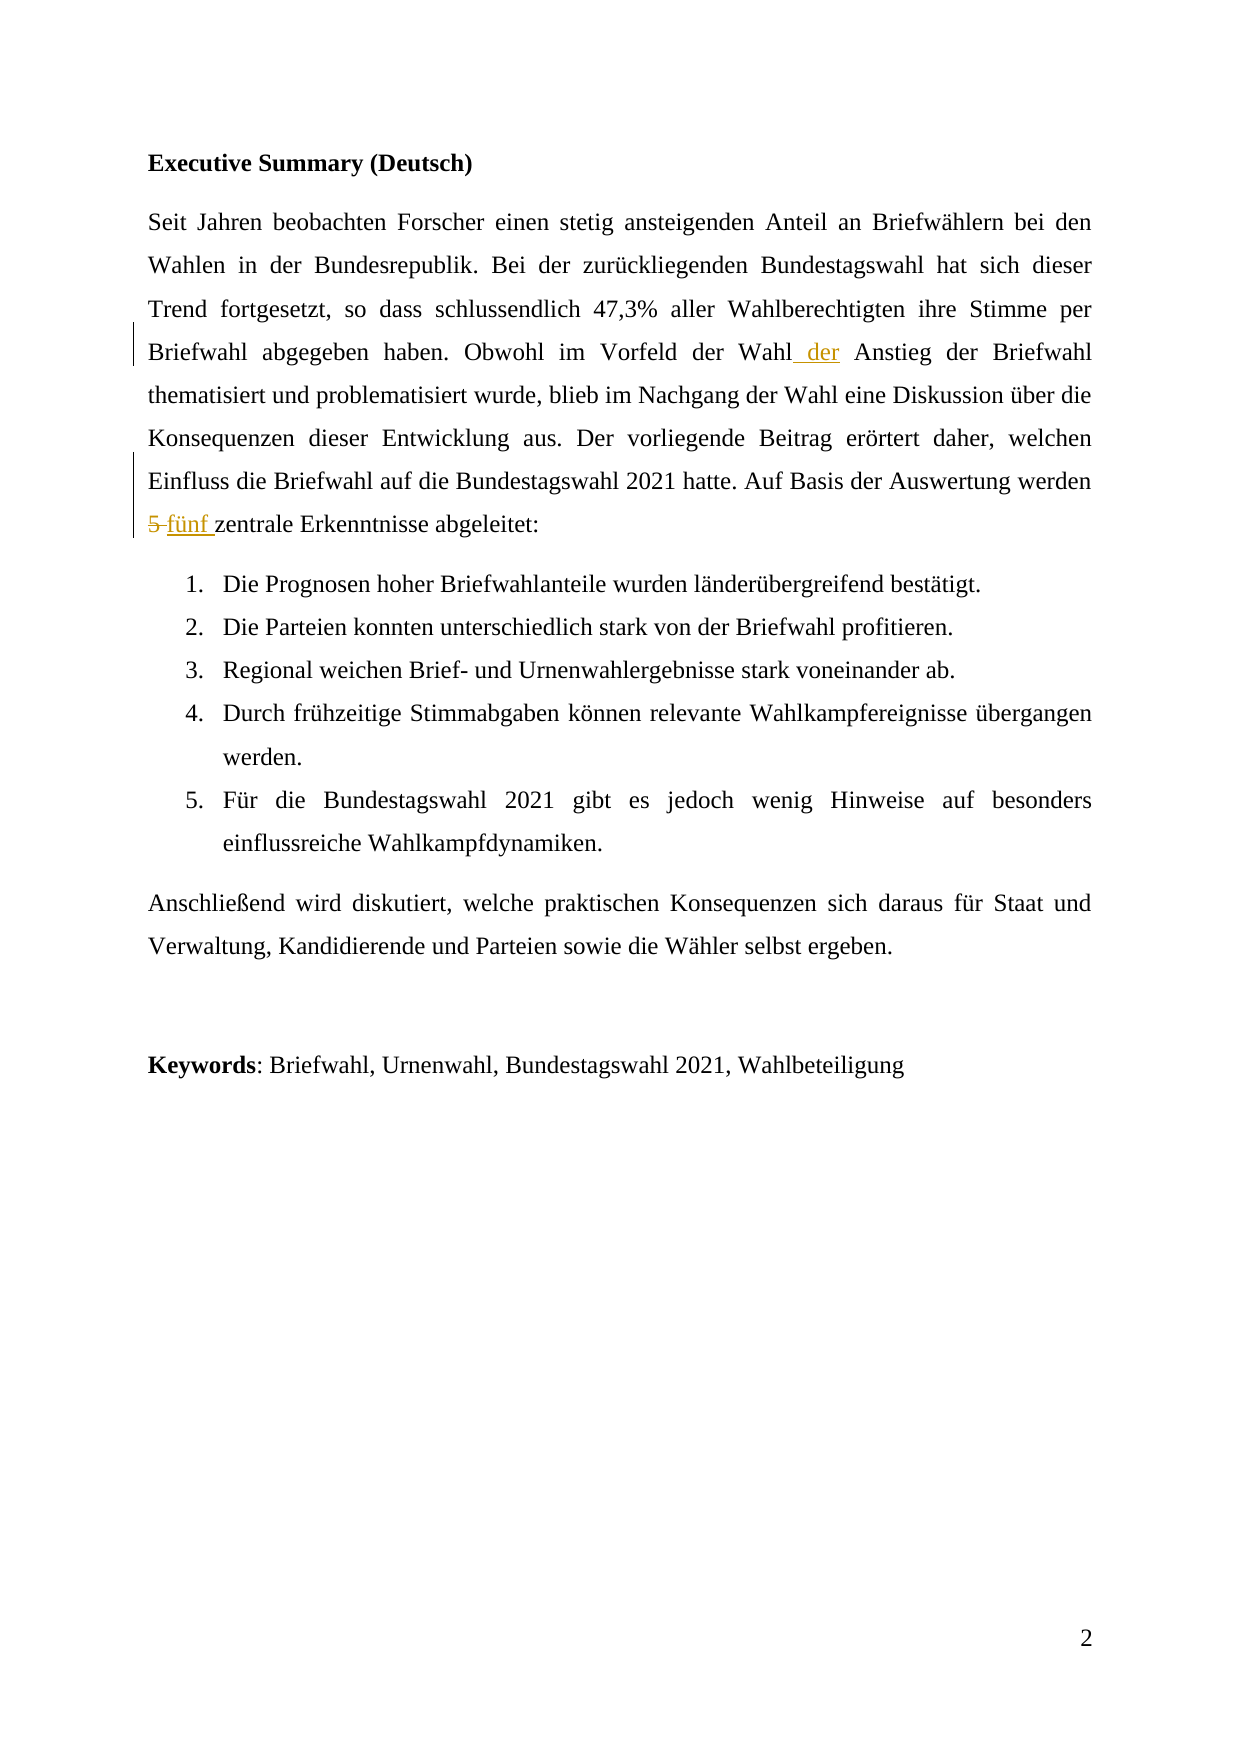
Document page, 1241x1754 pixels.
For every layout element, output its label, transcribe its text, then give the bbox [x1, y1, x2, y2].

text Seit Jahren beobachten Forscher einen stetig ansteigenden Anteil an Briefwählern bei den Wahlen in der Bundesrepublik. Bei der zurückliegenden Bundestagswahl hat sich dieser Trend fortgesetzt, so dass schlussendlich 47,3% aller Wahlberechtigten ihre Stimme per Briefwahl abgegeben haben. Obwohl im Vorfeld der Wahl Anstieg der Briefwahl thematisiert und problematisiert wurde, blieb im Nachgang der Wahl eine Diskussion über die Konsequenzen dieser Entwicklung aus. Der vorliegende Beitrag erörtert daher, welchen Einfluss die Briefwahl auf die Bundestagswahl 2021 hatte. Auf Basis der Auswertung werden zentrale Erkenntnisse abgeleitet: [148, 207, 1093, 538]
list Für die Bundestagswahl 2021 gibt es jedoch wenig Hinweise auf besonders einflussreiche Wahlkampfdynamiken. [185, 785, 1093, 857]
text Executive Summary (Deutsch) [148, 148, 1093, 176]
text Keywords: Briefwahl, Urnenwahl, Bundestagswahl 2021, Wahlbeteiligung [148, 1050, 1093, 1079]
list Die Prognosen hoher Briefwahlanteile wurden länderübergreifend bestätigt. [185, 569, 1093, 598]
list Durch frühzeitige Stimmabgaben können relevante Wahlkampfereignisse übergangen werden. [185, 698, 1093, 770]
list Regional weichen Brief- und Urnenwahlergebnisse stark voneinander ab. [185, 655, 1093, 684]
list Die Parteien konnten unterschiedlich stark von der Briefwahl profitieren. [185, 612, 1093, 641]
text Anschließend wird diskutiert, welche praktischen Konsequenzen sich daraus für Staat und Verwaltung, Kandidierende und Parteien sowie die Wähler selbst ergeben. [148, 888, 1093, 959]
